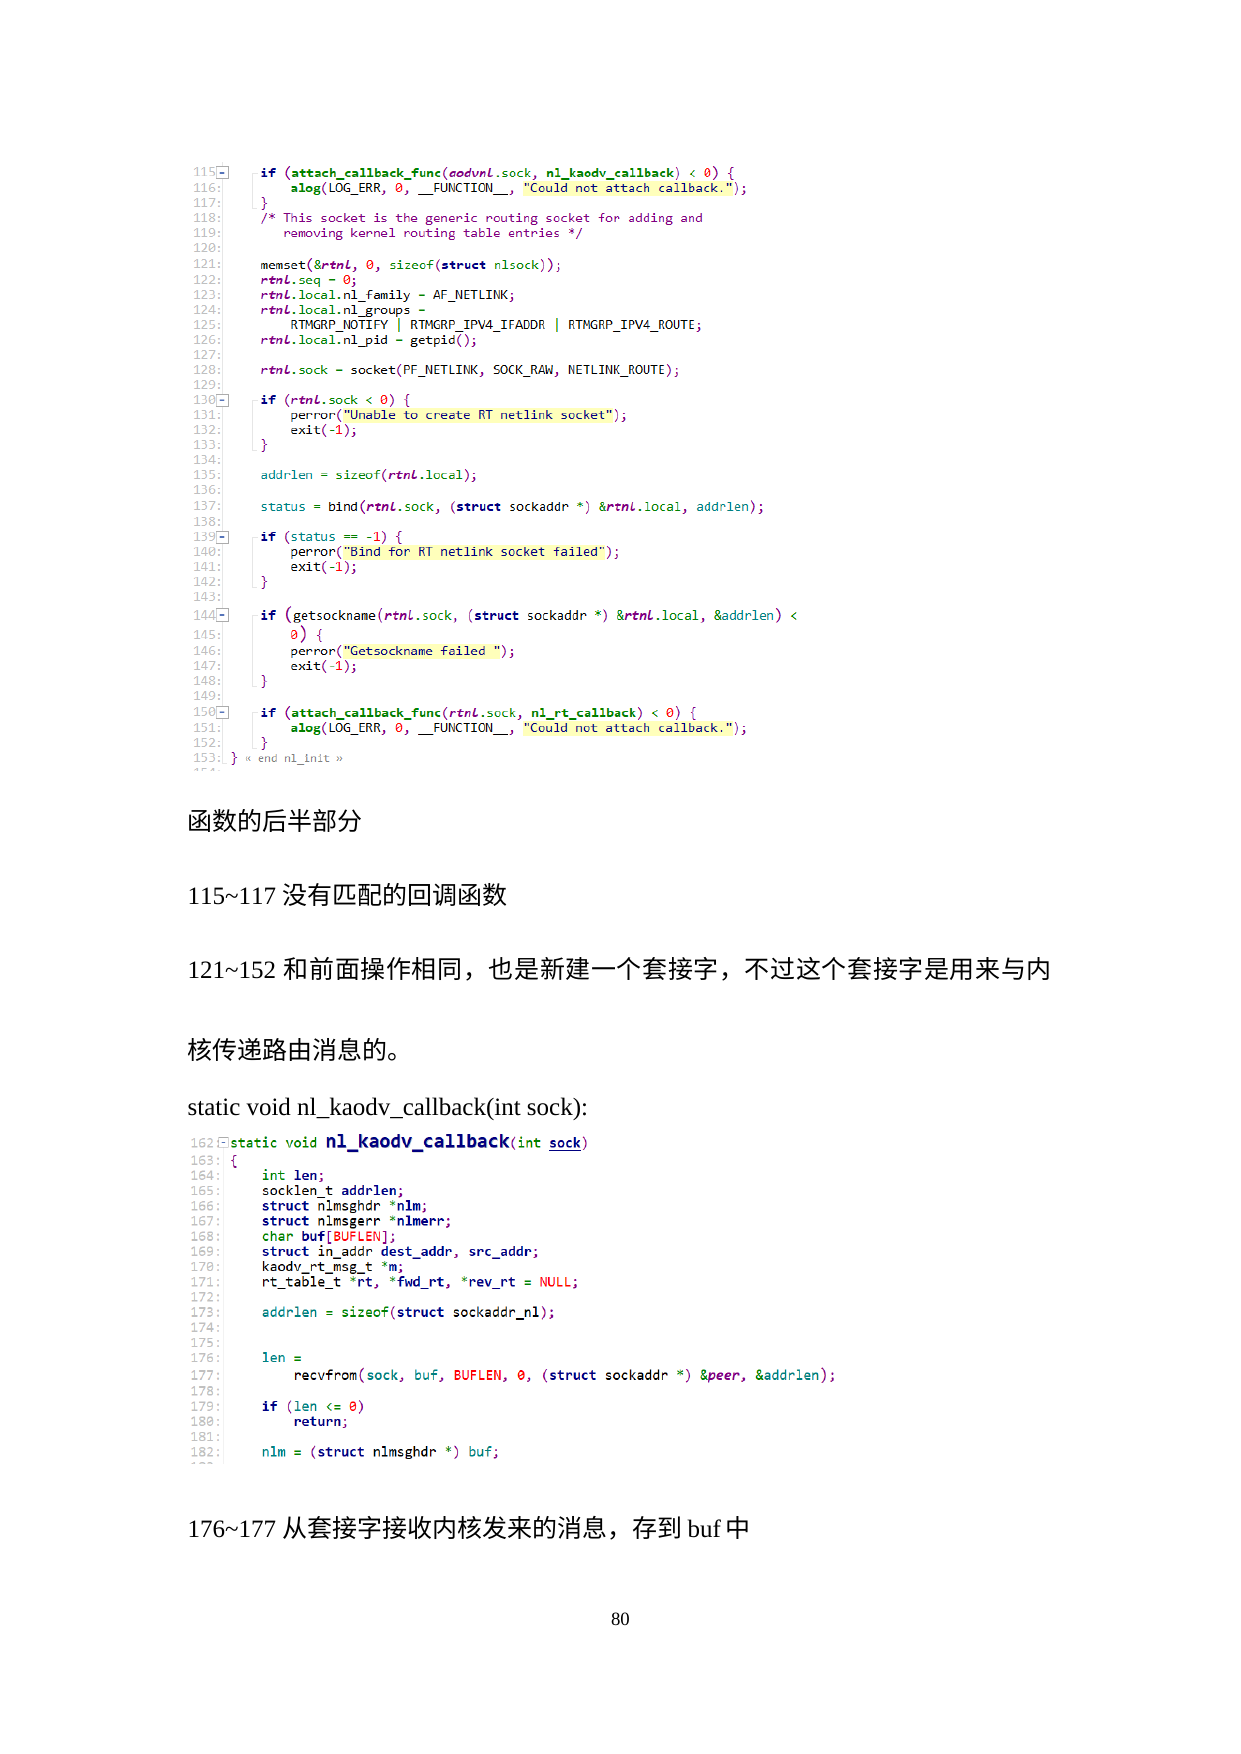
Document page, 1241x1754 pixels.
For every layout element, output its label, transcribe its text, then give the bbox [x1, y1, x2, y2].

picture [187, 162, 826, 771]
text 121~152 和前面操作相同，也是新建一个套接字，不过这个套接字是用来与内核传递路由消息的。 [187, 935, 1053, 1081]
text static void nl_kaodv_callback(int sock): [187, 1090, 1053, 1123]
text 函数的后半部分 [187, 787, 1053, 852]
text 176~177 从套接字接收内核发来的消息，存到buf中 [187, 1494, 1053, 1559]
picture [187, 1129, 857, 1464]
text 115~117 没有匹配的回调函数 [187, 861, 1053, 926]
